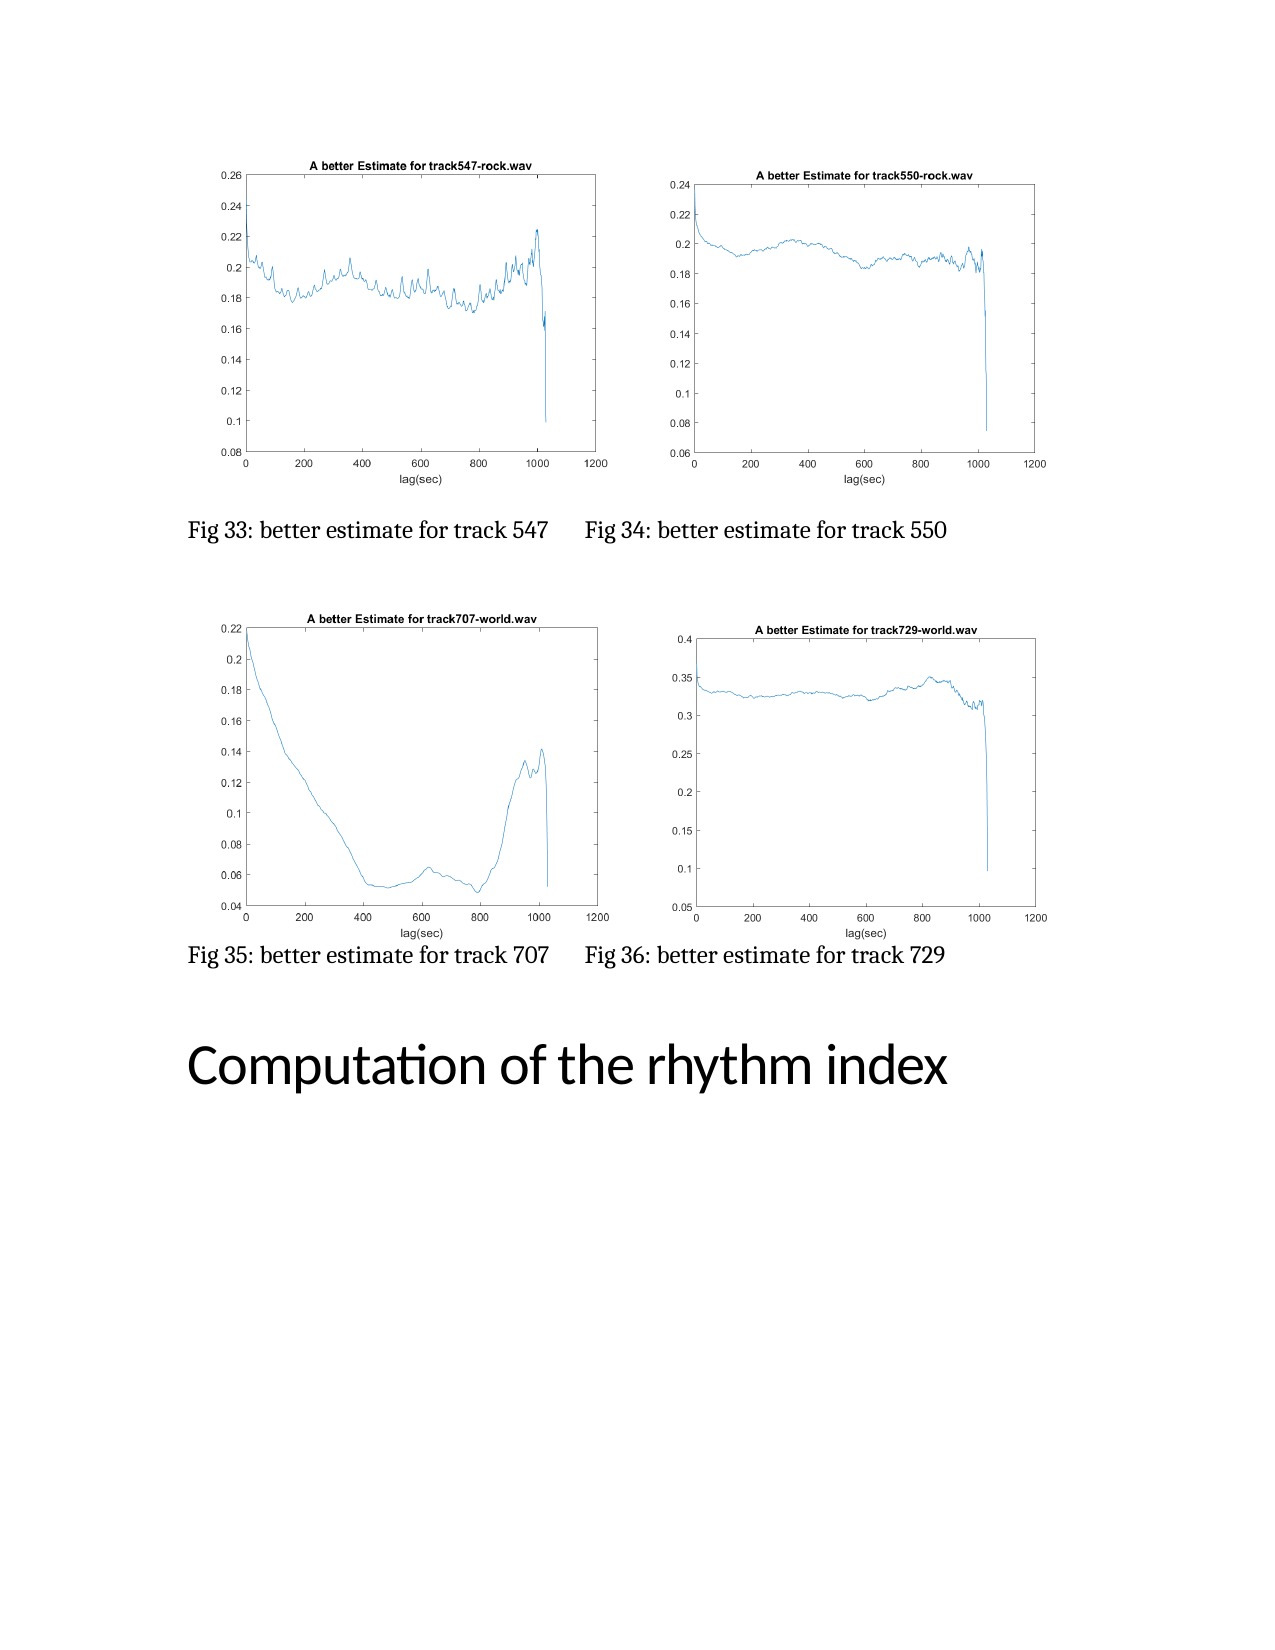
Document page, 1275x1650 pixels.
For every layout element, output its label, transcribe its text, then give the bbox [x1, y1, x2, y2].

title Computation of the rhythm index [187, 1028, 1087, 1099]
text Fig 35: better estimate for track 707 Fig 36: better estimate for track 729 [187, 941, 1087, 970]
picture [187, 602, 1077, 942]
picture [187, 150, 1075, 488]
text Fig 33: better estimate for track 547 Fig 34: better estimate for track 550 [187, 516, 1087, 545]
